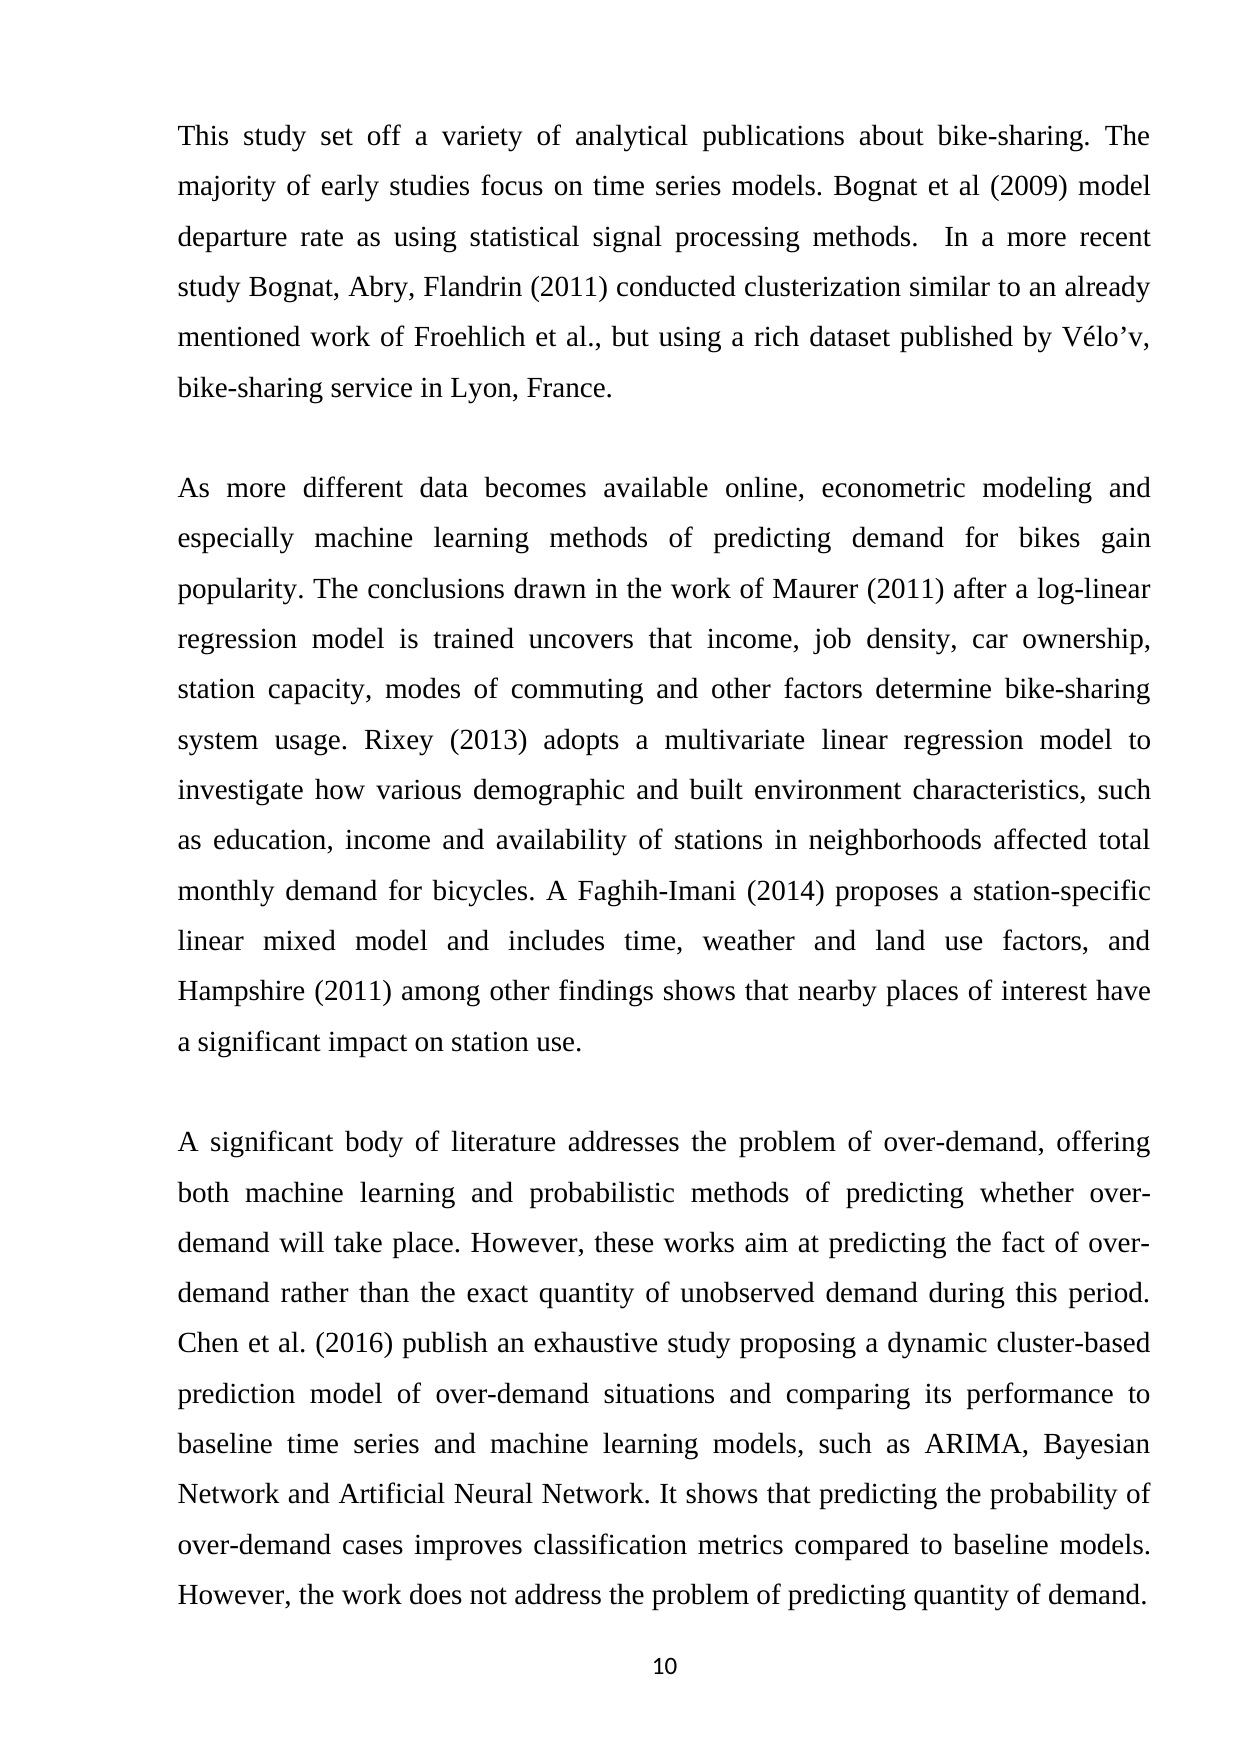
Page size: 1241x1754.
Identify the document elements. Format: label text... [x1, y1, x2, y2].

text This study set off a variety of analytical publications about bike-sharing. The majority of early studies focus on time series models. Bognat et al (2009) model departure rate as using statistical signal processing methods. In a more recent study Bognat, Abry, Flandrin (2011) conducted clusterization similar to an already mentioned work of Froehlich et al., but using a rich dataset published by Vélo’v, bike-sharing service in Lyon, France. [177, 118, 1152, 403]
text As more different data becomes available online, econometric modeling and especially machine learning methods of predicting demand for bikes gain popularity. The conclusions drawn in the work of Maurer (2011) after a log-linear regression model is trained uncovers that income, job density, car ownership, station capacity, modes of commuting and other factors determine bike-sharing system usage. Rixey (2013) adopts a multivariate linear regression model to investigate how various demographic and built environment characteristics, such as education, income and availability of stations in neighborhoods affected total monthly demand for bicycles. A Faghih-Imani (2014) proposes a station-specific linear mixed model and includes time, weather and land use factors, and Hampshire (2011) among other findings shows that nearby places of interest have a significant impact on station use. [177, 470, 1152, 1057]
text A significant body of literature addresses the problem of over-demand, offering both machine learning and probabilistic methods of predicting whether over-demand will take place. However, these works aim at predicting the fact of over-demand rather than the exact quantity of unobserved demand during this period. Chen et al. (2016) publish an exhaustive study proposing a dynamic cluster-based prediction model of over-demand situations and comparing its performance to baseline time series and machine learning models, such as ARIMA, Bayesian Network and Artificial Neural Network. It shows that predicting the probability of over-demand cases improves classification metrics compared to baseline models. However, the work does not address the problem of predicting quantity of demand. [177, 1124, 1152, 1611]
